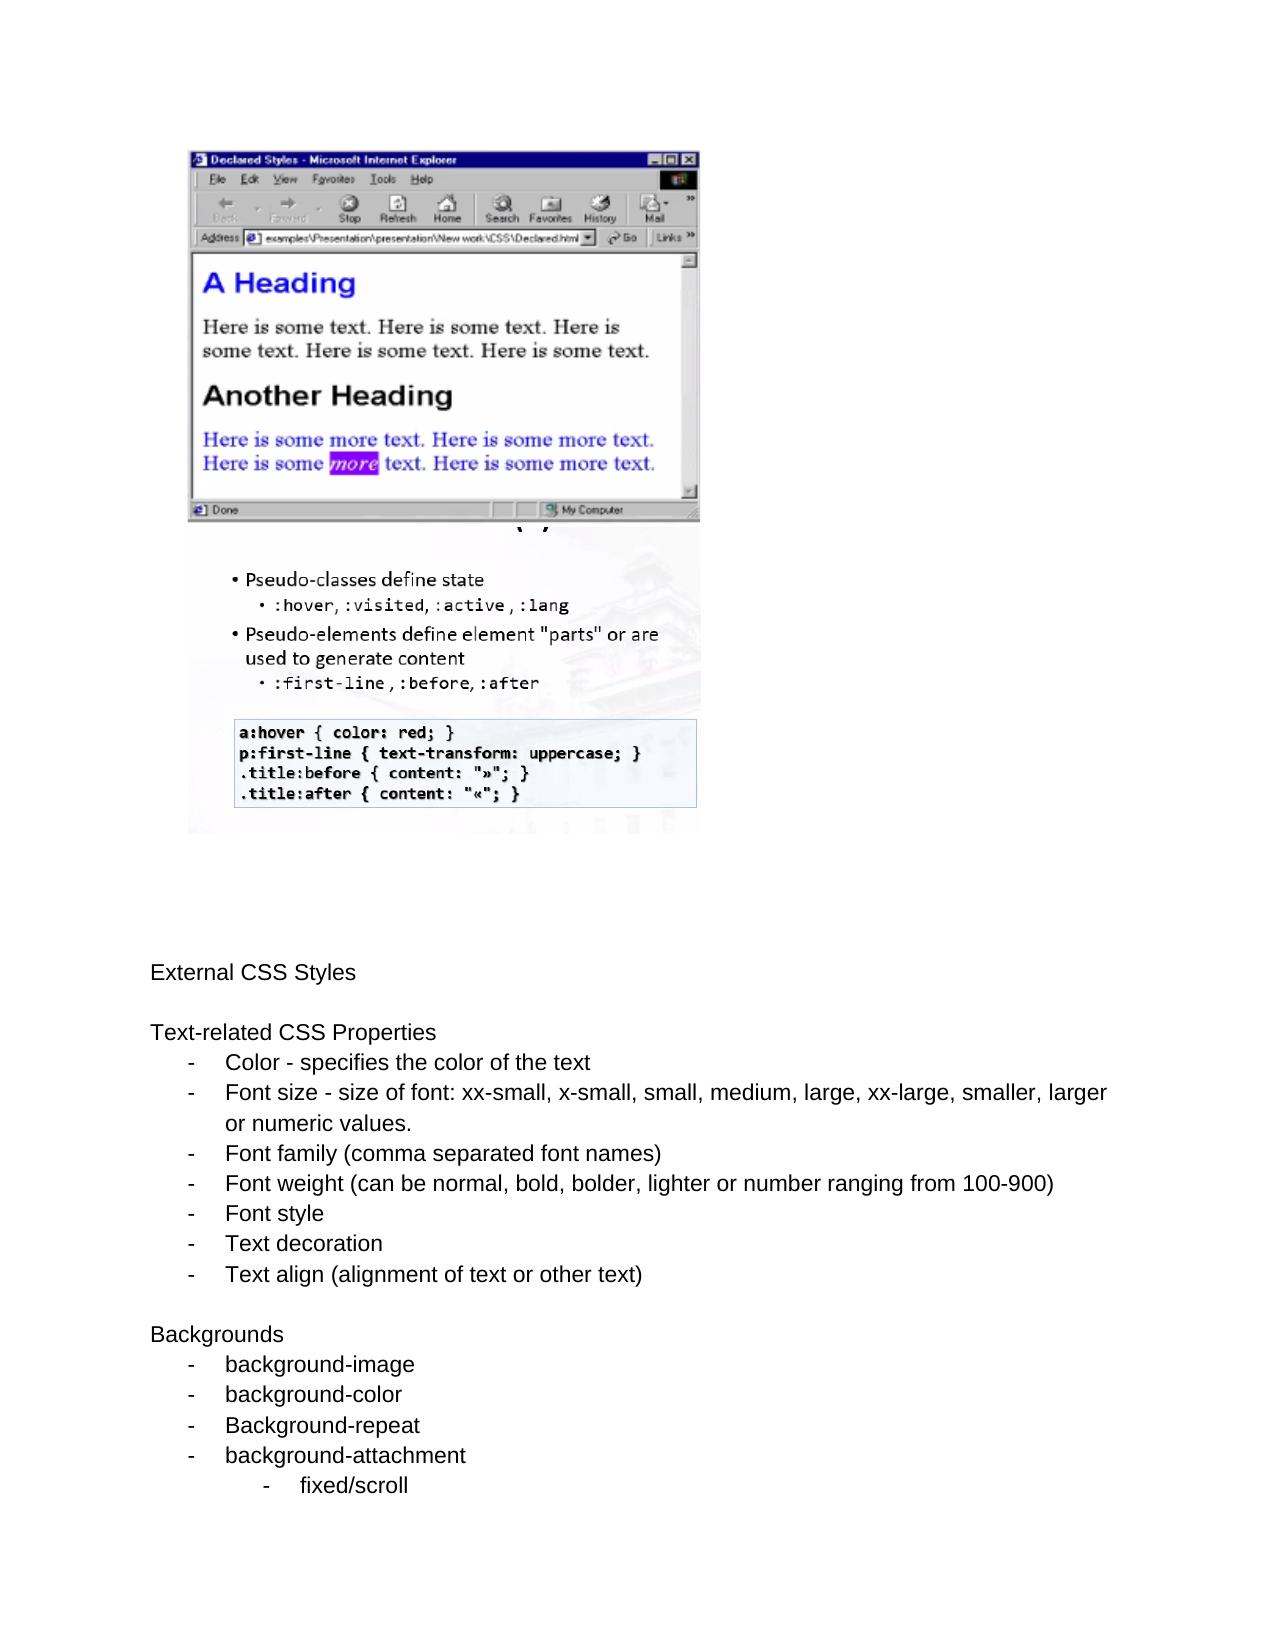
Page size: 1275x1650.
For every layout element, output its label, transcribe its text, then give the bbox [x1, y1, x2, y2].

list background-color [187, 1381, 1125, 1408]
picture [187, 527, 701, 834]
list fixed/scroll [262, 1472, 1125, 1498]
list Font weight (can be normal, bold, bolder, lighter or number ranging from 100-900) [187, 1170, 1125, 1196]
list Background-repeat [187, 1412, 1125, 1438]
list Font style [187, 1200, 1125, 1227]
text Text-related CSS Properties [150, 1019, 1125, 1045]
list Text decoration [187, 1230, 1125, 1257]
text External CSS Styles [150, 958, 1125, 985]
list Font size - size of font: xx-small, x-small, small, medium, large, xx-large, smaller, larger or numeric values. [187, 1079, 1125, 1136]
list Text align (alignment of text or other text) [187, 1261, 1125, 1287]
list background-attachment [187, 1442, 1125, 1468]
text Backgrounds [150, 1321, 1125, 1347]
list Font family (comma separated font names) [187, 1140, 1125, 1166]
list Color - specifies the color of the text [187, 1049, 1125, 1076]
list background-image [187, 1351, 1125, 1378]
picture [187, 150, 700, 524]
